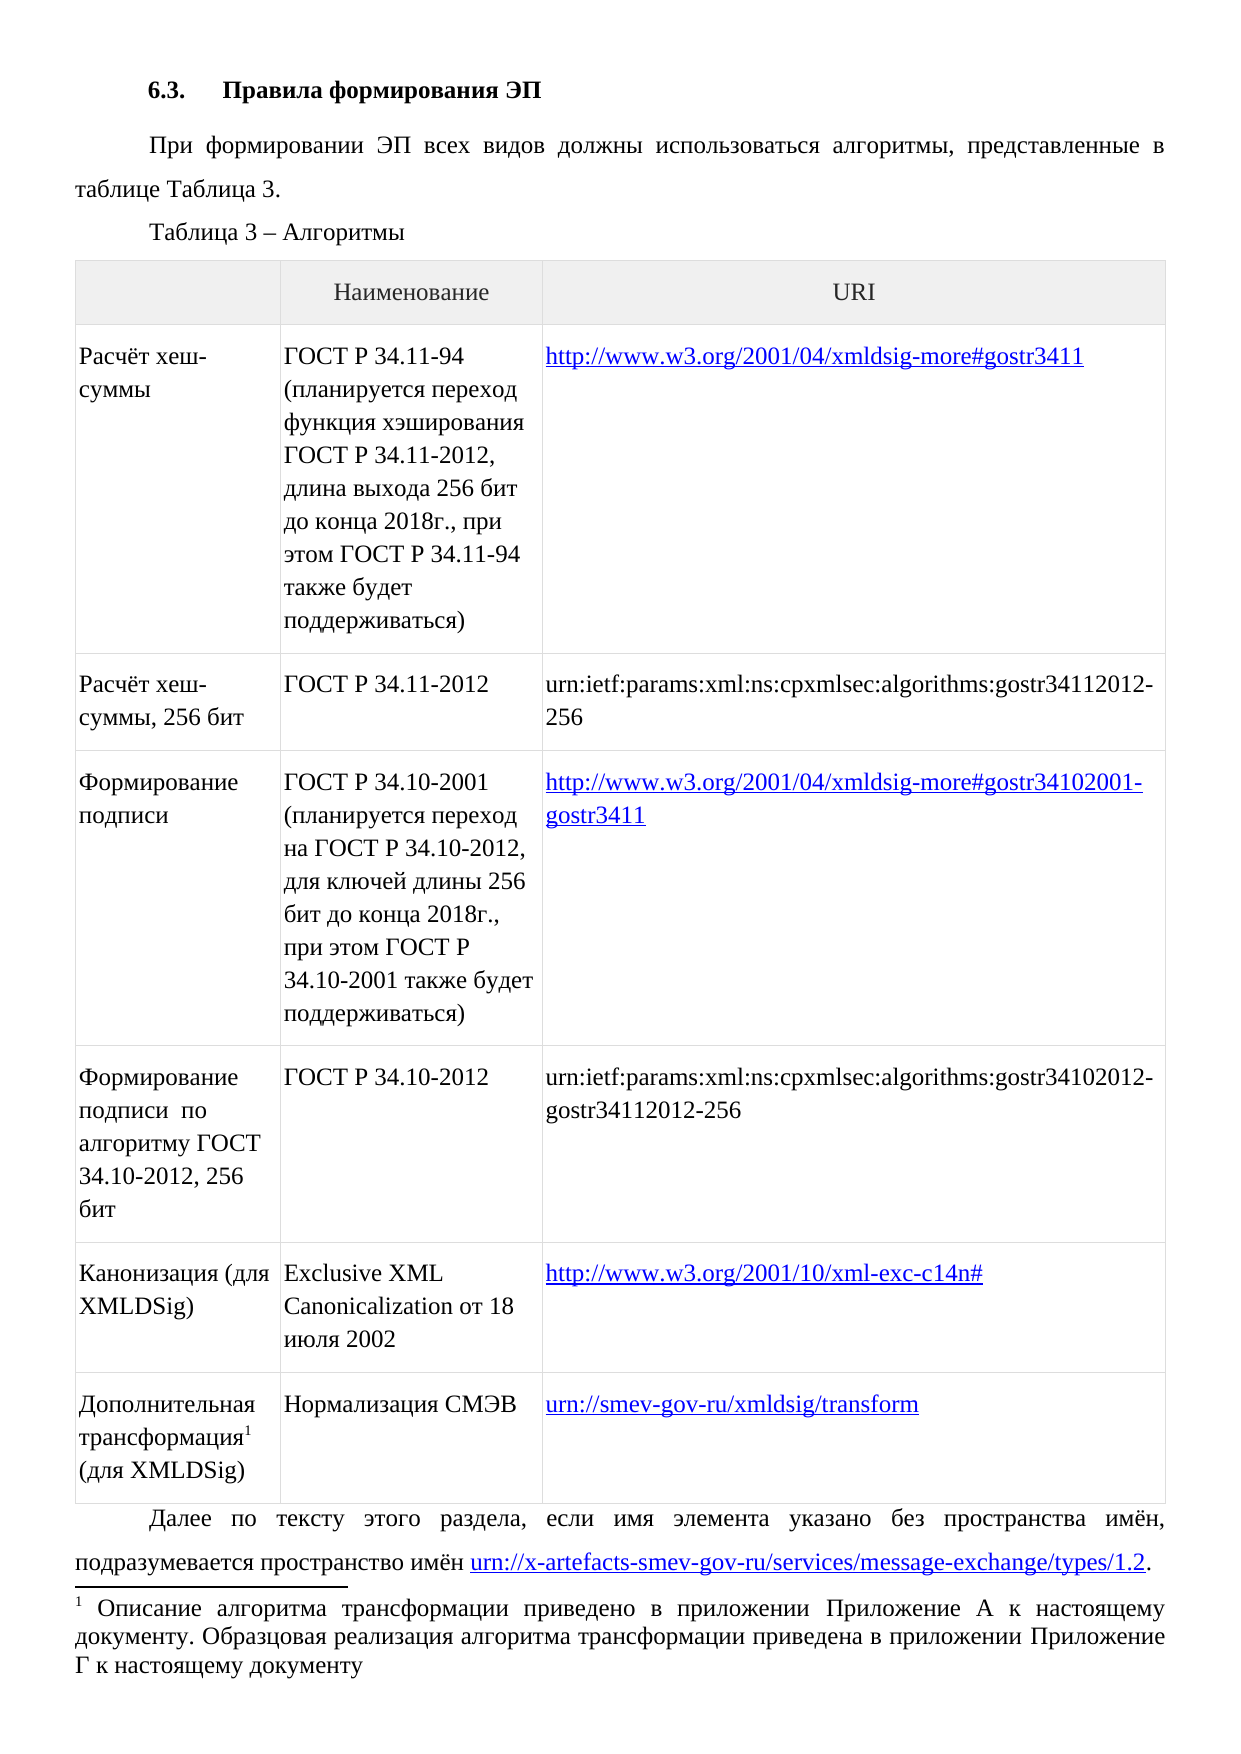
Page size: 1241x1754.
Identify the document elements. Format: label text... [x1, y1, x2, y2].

text При формировании ЭП всех видов должны использоваться алгоритмы, представленные в таблице Таблица 3. [75, 131, 1165, 202]
table_cell http://www.w3.org/2001/04/xmldsig-more#gostr3411 [543, 325, 1165, 653]
table_cell ГОСТ Р 34.10-2001 (планируется переход на ГОСТ Р 34.10-2012, для ключей длины 256 бит до конца 2018г., при этом ГОСТ Р 34.10-2001 также будет поддерживаться) [281, 751, 542, 1045]
table_cell urn:ietf:params:xml:ns:cpxmlsec:algorithms:gostr34112012-256 [543, 654, 1165, 750]
table_cell ГОСТ Р 34.11-2012 [281, 654, 542, 750]
table_cell http://www.w3.org/2001/10/xml-exc-c14n# [543, 1243, 1165, 1372]
table_cell urn:ietf:params:xml:ns:cpxmlsec:algorithms:gostr34102012-gostr34112012-256 [543, 1046, 1165, 1242]
table_cell Формирование подписи по алгоритму ГОСТ 34.10-2012, 256 бит [76, 1046, 280, 1242]
table_cell urn://smev-gov-ru/xmldsig/transform [543, 1373, 1165, 1502]
table_cell ГОСТ Р 34.10-2012 [281, 1046, 542, 1242]
table_cell Канонизация (для XMLDSig) [76, 1243, 280, 1372]
table_header [76, 261, 280, 324]
table_cell Расчёт хеш-суммы [76, 325, 280, 653]
table_cell ГОСТ Р 34.11-94 (планируется переход функция хэширования ГОСТ Р 34.11-2012, длина выхода 256 бит до конца 2018г., при этом ГОСТ Р 34.11-94 также будет поддерживаться) [281, 325, 542, 653]
table_header Наименование [281, 261, 542, 324]
table_cell Расчёт хеш-суммы, 256 бит [76, 654, 280, 750]
table_header URI [543, 261, 1165, 324]
table_cell http://www.w3.org/2001/04/xmldsig-more#gostr34102001-gostr3411 [543, 751, 1165, 1045]
table_cell Дополнительная трансформация (для XMLDSig) [76, 1373, 280, 1502]
table_cell Формирование подписи [76, 751, 280, 1045]
table_cell Exclusive XML Canonicalization от 18 июля 2002 [281, 1243, 542, 1372]
text Таблица 3 – Алгоритмы [75, 217, 1165, 246]
text Правила формирования ЭП [75, 75, 1165, 104]
text Далее по тексту этого раздела, если имя элемента указано без пространства имён, подразумевается пространство имён urn://x-artefacts-smev-gov-ru/services/message-exchange/types/1.2. [75, 1504, 1165, 1575]
table_cell Нормализация СМЭВ [281, 1373, 542, 1502]
